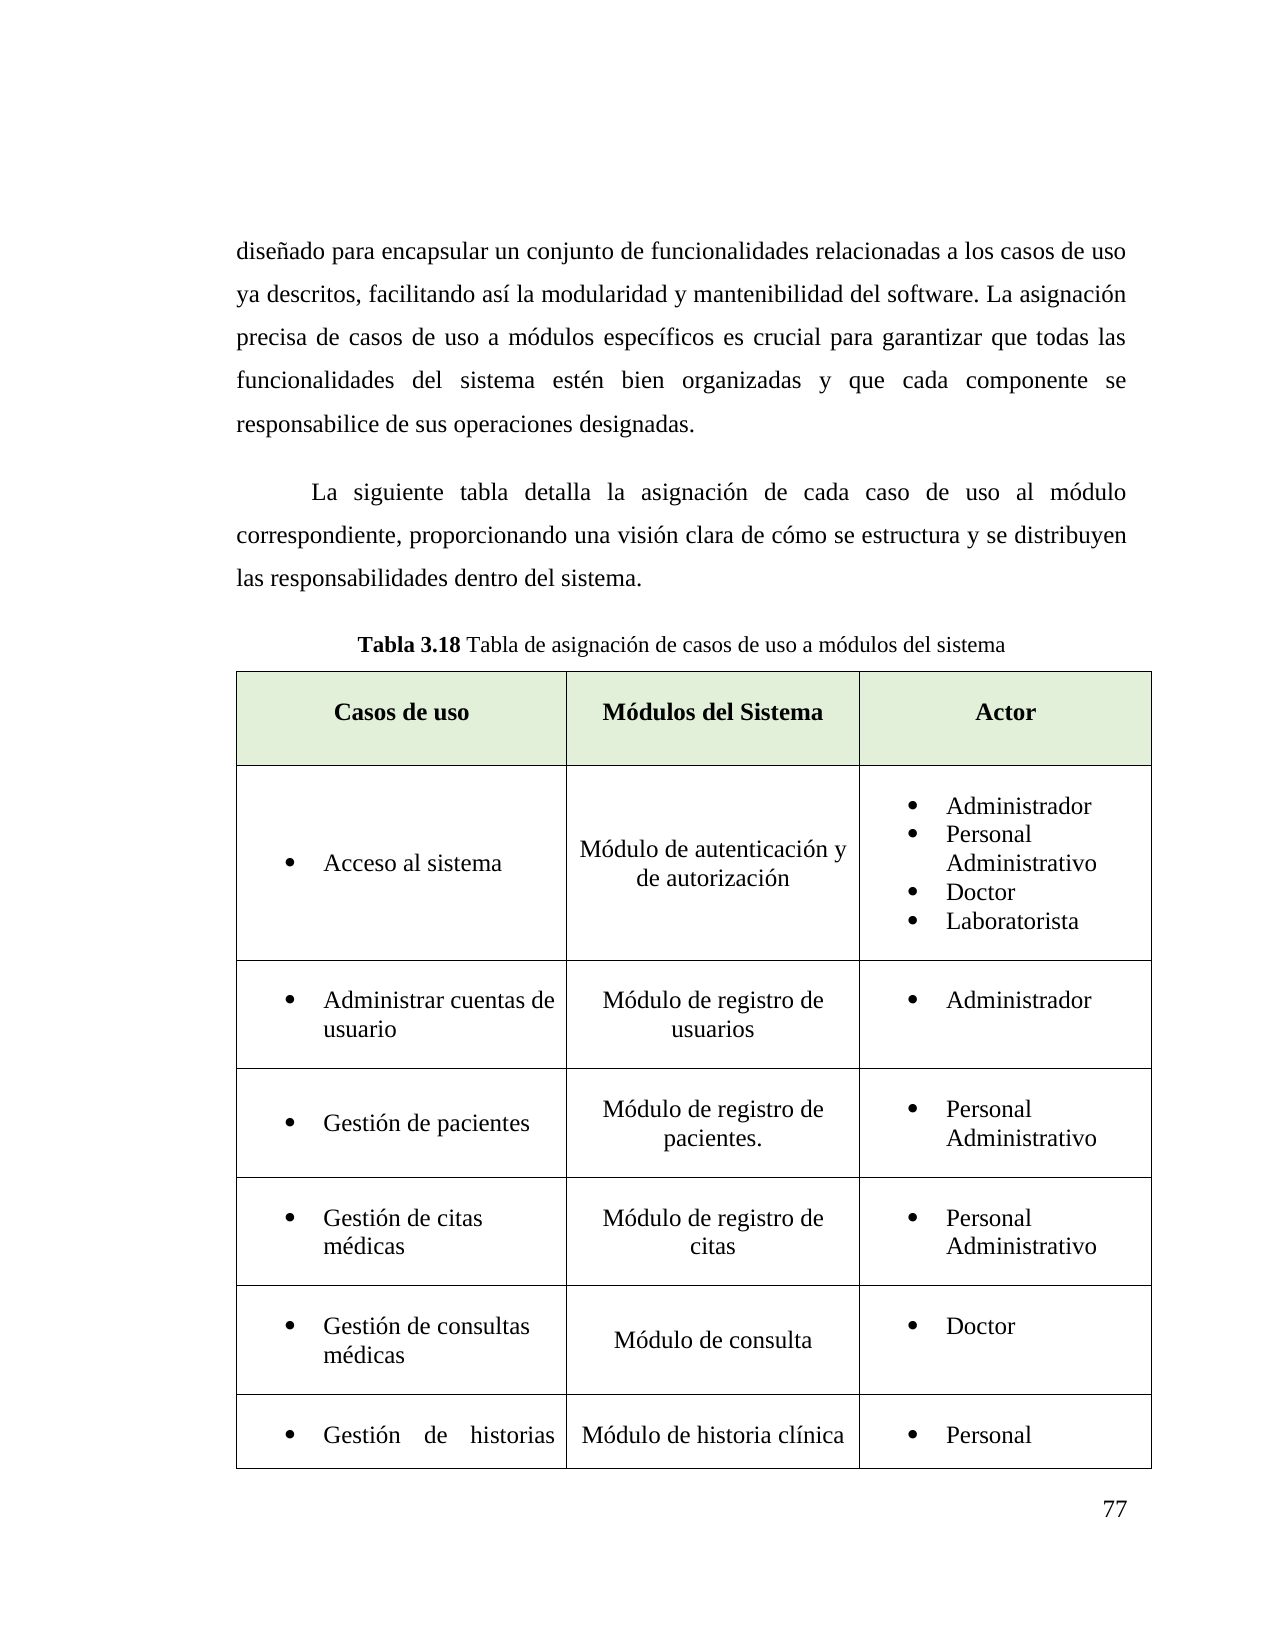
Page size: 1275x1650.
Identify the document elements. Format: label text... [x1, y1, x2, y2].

table_cell Módulo de registro de pacientes. [567, 1069, 859, 1177]
table_cell Administrar cuentas de usuario [237, 961, 566, 1068]
table_cell Gestión de consultas médicas [237, 1286, 566, 1394]
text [236, 236, 1127, 437]
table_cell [860, 1395, 1151, 1468]
table_cell Administrador [860, 961, 1151, 1068]
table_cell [237, 1395, 566, 1468]
table_cell Personal Administrativo [860, 1178, 1151, 1285]
table_cell Doctor [860, 1286, 1151, 1394]
table_cell Gestión de citas médicas [237, 1178, 566, 1285]
table_header Actor [860, 672, 1151, 765]
table_cell Módulo de autenticación y de autorización [567, 766, 859, 959]
text Tabla 3.18 Tabla de asignación de casos de uso a módulos del sistema [236, 631, 1127, 658]
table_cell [567, 1395, 859, 1468]
table_header Casos de uso [237, 672, 566, 765]
table_cell Personal Administrativo [860, 1069, 1151, 1177]
table_cell Módulo de consulta [567, 1286, 859, 1394]
table_cell Gestión de pacientes [237, 1069, 566, 1177]
table_cell Administrador Personal Administrativo Doctor Laboratorista [860, 766, 1151, 959]
table_header Módulos del Sistema [567, 672, 859, 765]
table_cell Acceso al sistema [237, 766, 566, 959]
table_cell Módulo de registro de usuarios [567, 961, 859, 1068]
table_cell Módulo de registro de citas [567, 1178, 859, 1285]
text La siguiente tabla detalla la asignación de cada caso de uso al módulo correspondiente, proporcionando una visión clara de cómo se estructura y se distribuyen las responsabilidades dentro del sistema. [236, 477, 1127, 592]
